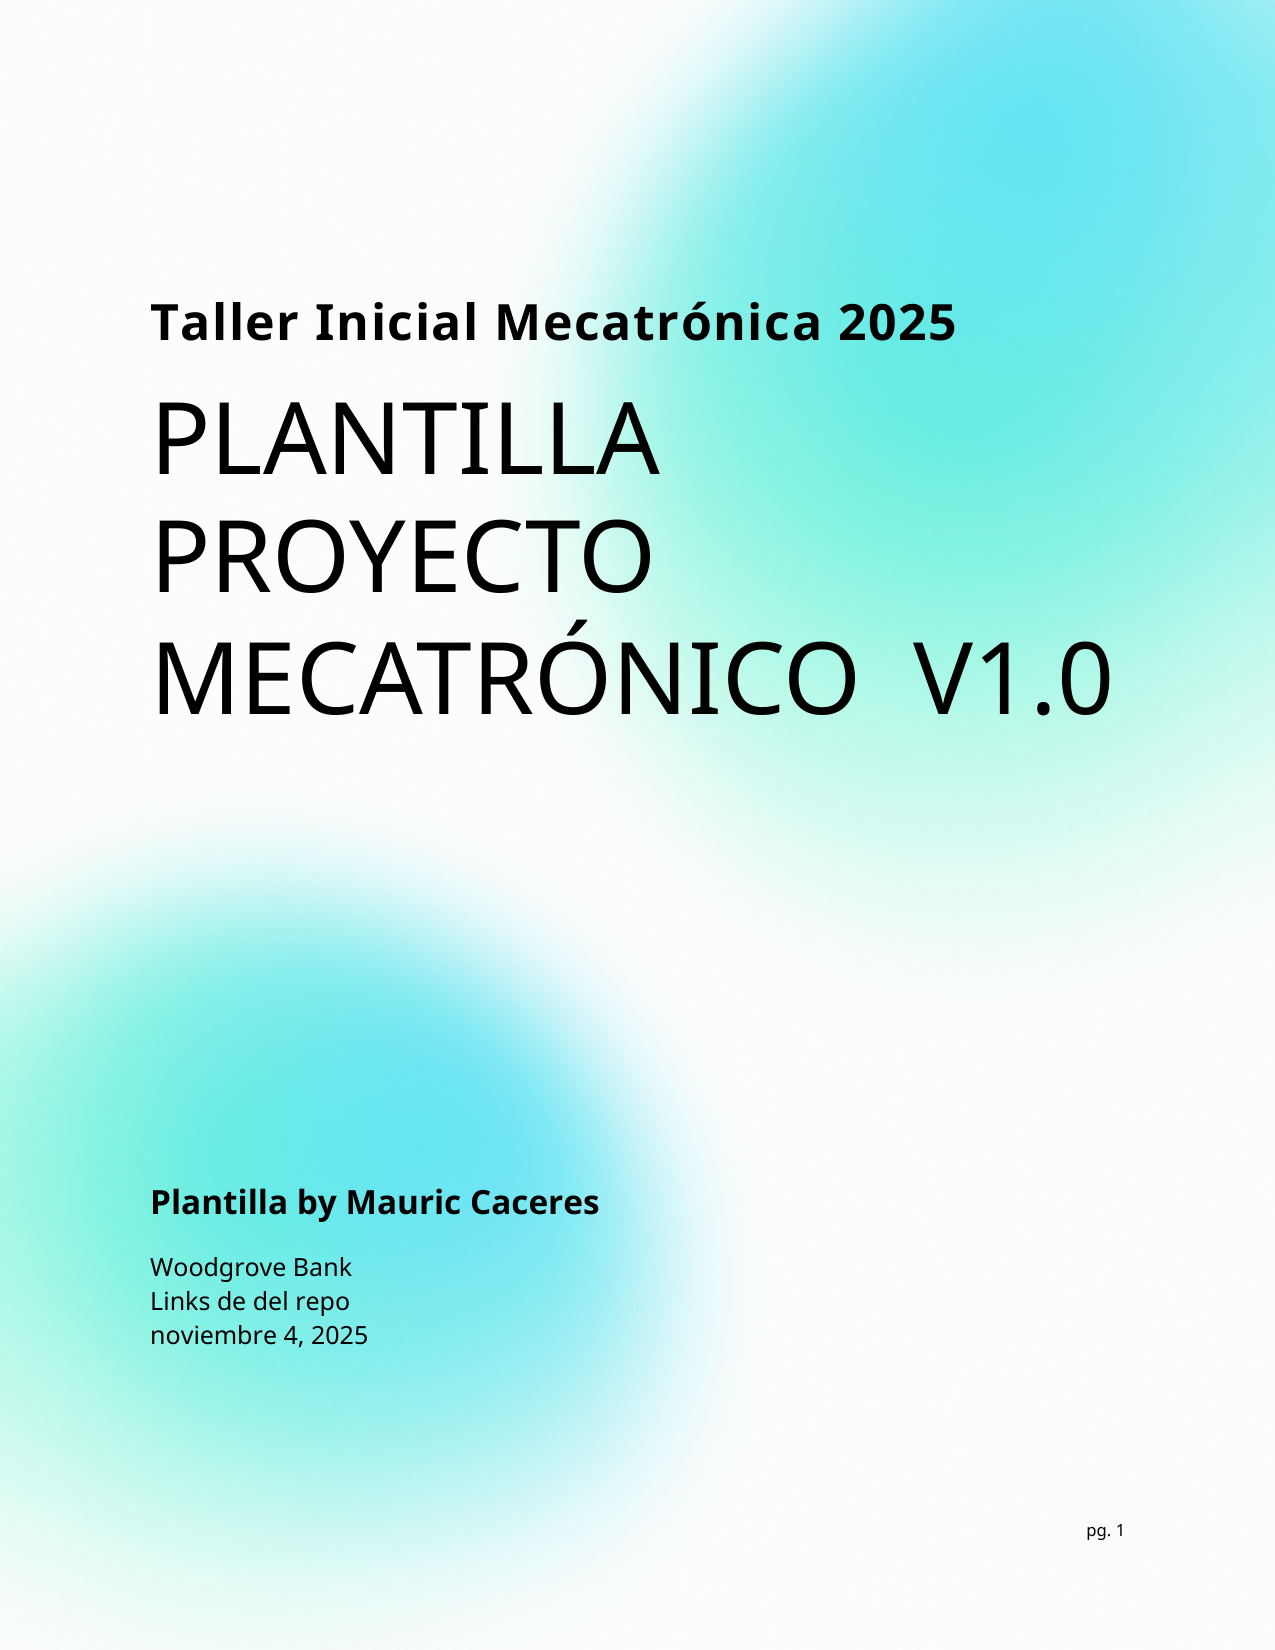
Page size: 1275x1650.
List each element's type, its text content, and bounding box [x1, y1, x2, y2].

text Plantilla by Mauric Caceres [150, 1179, 1125, 1224]
title Plantilla proyecto MECATRÓNICO v1.0 [150, 376, 1125, 744]
text Woodgrove Bank [150, 1249, 1125, 1283]
subtitle Taller Inicial Mecatrónica 2025 [150, 297, 1125, 351]
text noviembre 4, 2025 [150, 1318, 1125, 1352]
text Links de del repo [150, 1283, 1125, 1318]
picture [0, 0, 1275, 1650]
